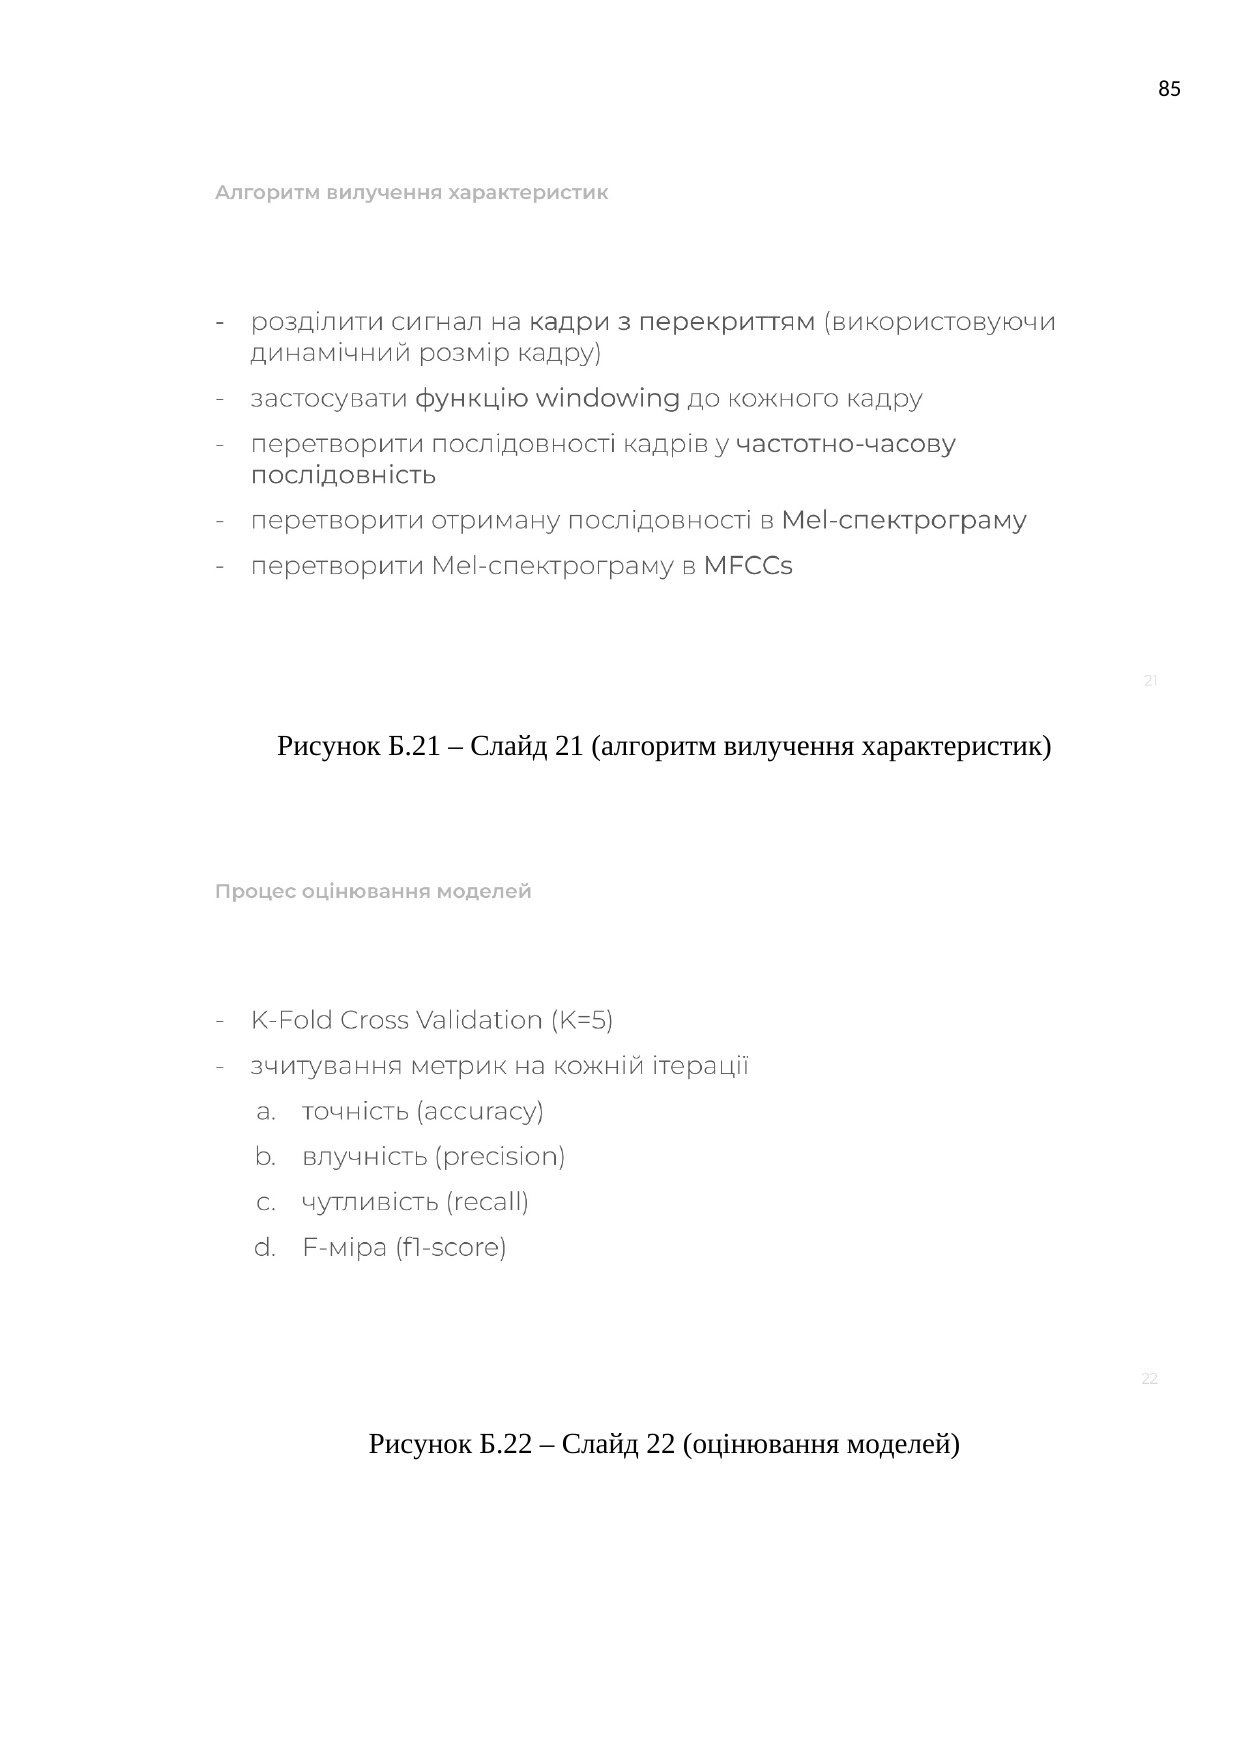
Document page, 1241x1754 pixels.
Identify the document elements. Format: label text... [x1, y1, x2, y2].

picture [148, 828, 1180, 1410]
text Рисунок Б.21 – Слайд 21 (алгоритм вилучення характеристик) [148, 728, 1181, 761]
picture [148, 130, 1180, 712]
text Рисунок Б.22 – Слайд 22 (оцінювання моделей) [148, 1427, 1181, 1460]
